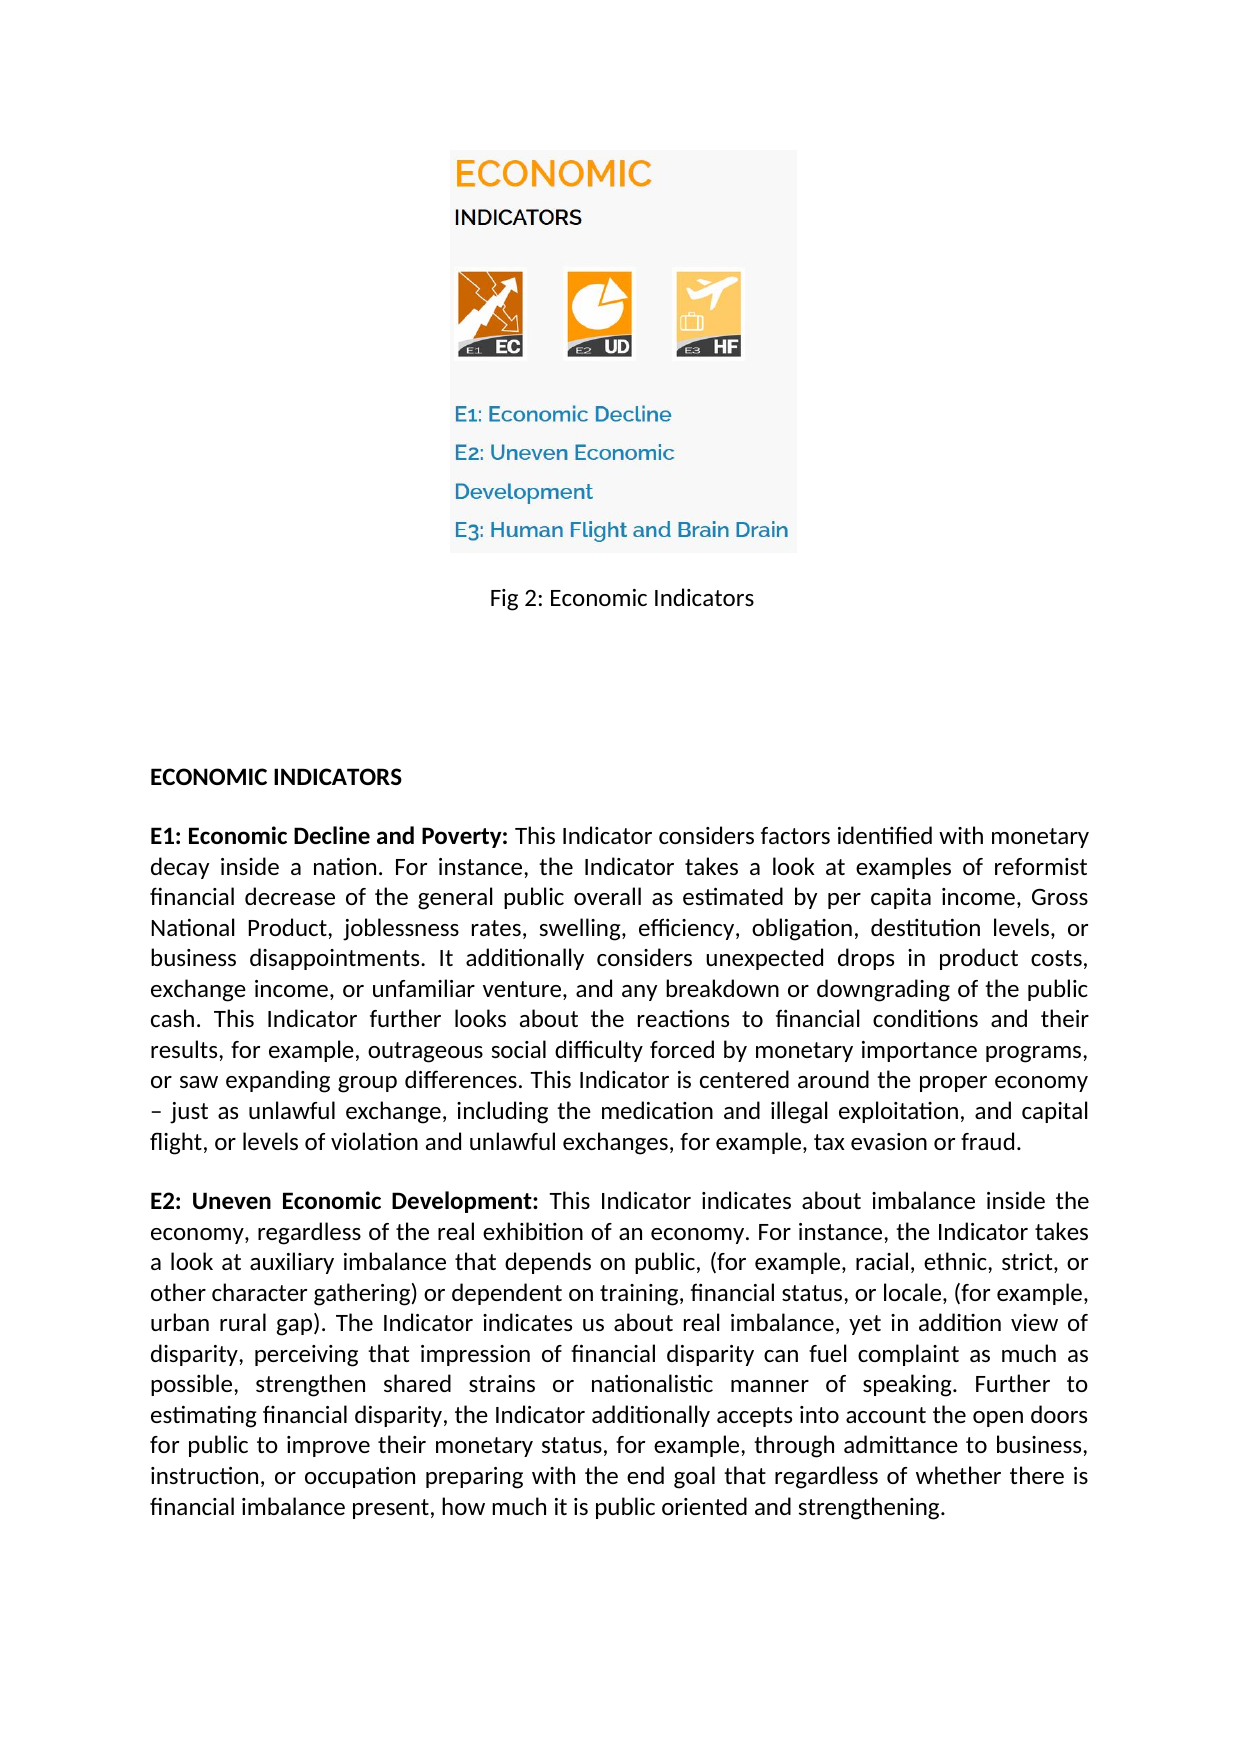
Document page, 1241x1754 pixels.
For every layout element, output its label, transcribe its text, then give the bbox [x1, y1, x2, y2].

subtitle E1: Economic Decline and Poverty: This Indicator considers factors identified with monetary decay inside a nation. For instance, the Indicator takes a look at examples of reformist financial decrease of the general public overall as estimated by per capita income, Gross National Product, joblessness rates, swelling, efficiency, obligation, destitution levels, or business disappointments. It additionally considers unexpected drops in product costs, exchange income, or unfamiliar venture, and any breakdown or downgrading of the public cash. This Indicator further looks about the reactions to financial conditions and their results, for example, outrageous social difficulty forced by monetary importance programs, or saw expanding group differences. This Indicator is centered around the proper economy – just as unlawful exchange, including the medication and illegal exploitation, and capital flight, or levels of violation and unlawful exchanges, for example, tax evasion or fraud. [150, 821, 1090, 1156]
picture [450, 150, 798, 553]
subtitle E2: Uneven Economic Development: This Indicator indicates about imbalance inside the economy, regardless of the real exhibition of an economy. For instance, the Indicator takes a look at auxiliary imbalance that depends on public, (for example, racial, ethnic, strict, or other character gathering) or dependent on training, financial status, or locale, (for example, urban rural gap). The Indicator indicates us about real imbalance, yet in addition view of disparity, perceiving that impression of financial disparity can fuel complaint as much as possible, strengthen shared strains or nationalistic manner of speaking. Further to estimating financial disparity, the Indicator additionally accepts into account the open doors for public to improve their monetary status, for example, through admittance to business, instruction, or occupation preparing with the end goal that regardless of whether there is financial imbalance present, how much it is public oriented and strengthening. [150, 1185, 1090, 1521]
text Fig 2: Economic Indicators [150, 582, 1090, 612]
text ECONOMIC INDICATORS [150, 761, 1090, 791]
